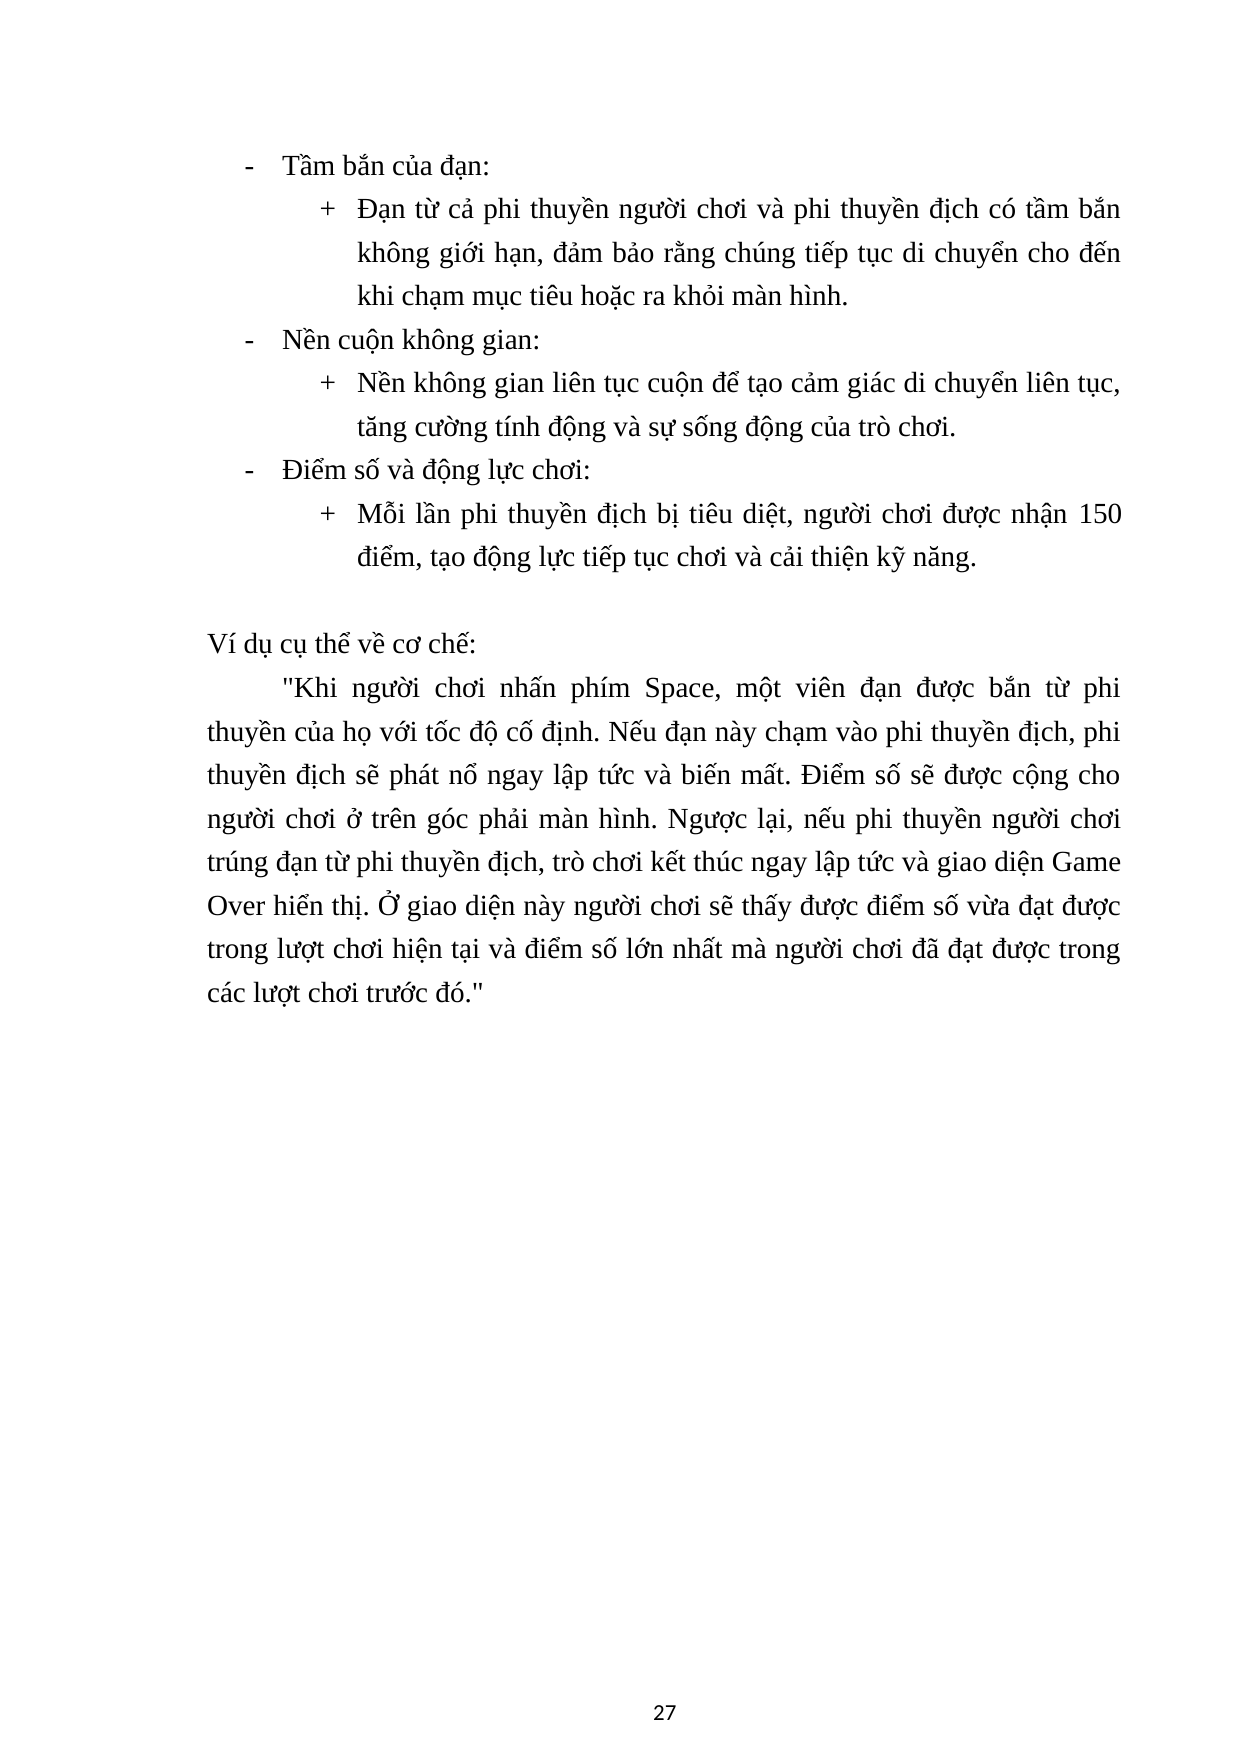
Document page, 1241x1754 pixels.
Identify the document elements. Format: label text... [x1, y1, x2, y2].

list Điểm số và động lực chơi: [244, 452, 1122, 486]
list Nền không gian liên tục cuộn để tạo cảm giác di chuyển liên tục, tăng cường tính động và sự sống động của trò chơi. [319, 365, 1122, 442]
list Mỗi lần phi thuyền địch bị tiêu diệt, người chơi được nhận 150 điểm, tạo động lực tiếp tục chơi và cải thiện kỹ năng. [319, 496, 1122, 573]
list Nền cuộn không gian: [244, 322, 1122, 355]
list Tầm bắn của đạn: [244, 148, 1122, 181]
list Đạn từ cả phi thuyền người chơi và phi thuyền địch có tầm bắn không giới hạn, đảm bảo rằng chúng tiếp tục di chuyển cho đến khi chạm mục tiêu hoặc ra khỏi màn hình. [319, 191, 1122, 312]
text "Khi người chơi nhấn phím Space, một viên đạn được bắn từ phi thuyền của họ với tốc độ cố định. Nếu đạn này chạm vào phi thuyền địch, phi thuyền địch sẽ phát nổ ngay lập tức và biến mất. Điểm số sẽ được cộng cho người chơi ở trên góc phải màn hình. Ngược lại, nếu phi thuyền người chơi trúng đạn từ phi thuyền địch, trò chơi kết thúc ngay lập tức và giao diện Game Over hiển thị. Ở giao diện này người chơi sẽ thấy được điểm số vừa đạt được trong lượt chơi hiện tại và điểm số lớn nhất mà người chơi đã đạt được trong các lượt chơi trước đó." [207, 670, 1122, 1008]
text Ví dụ cụ thể về cơ chế: [207, 627, 1122, 660]
